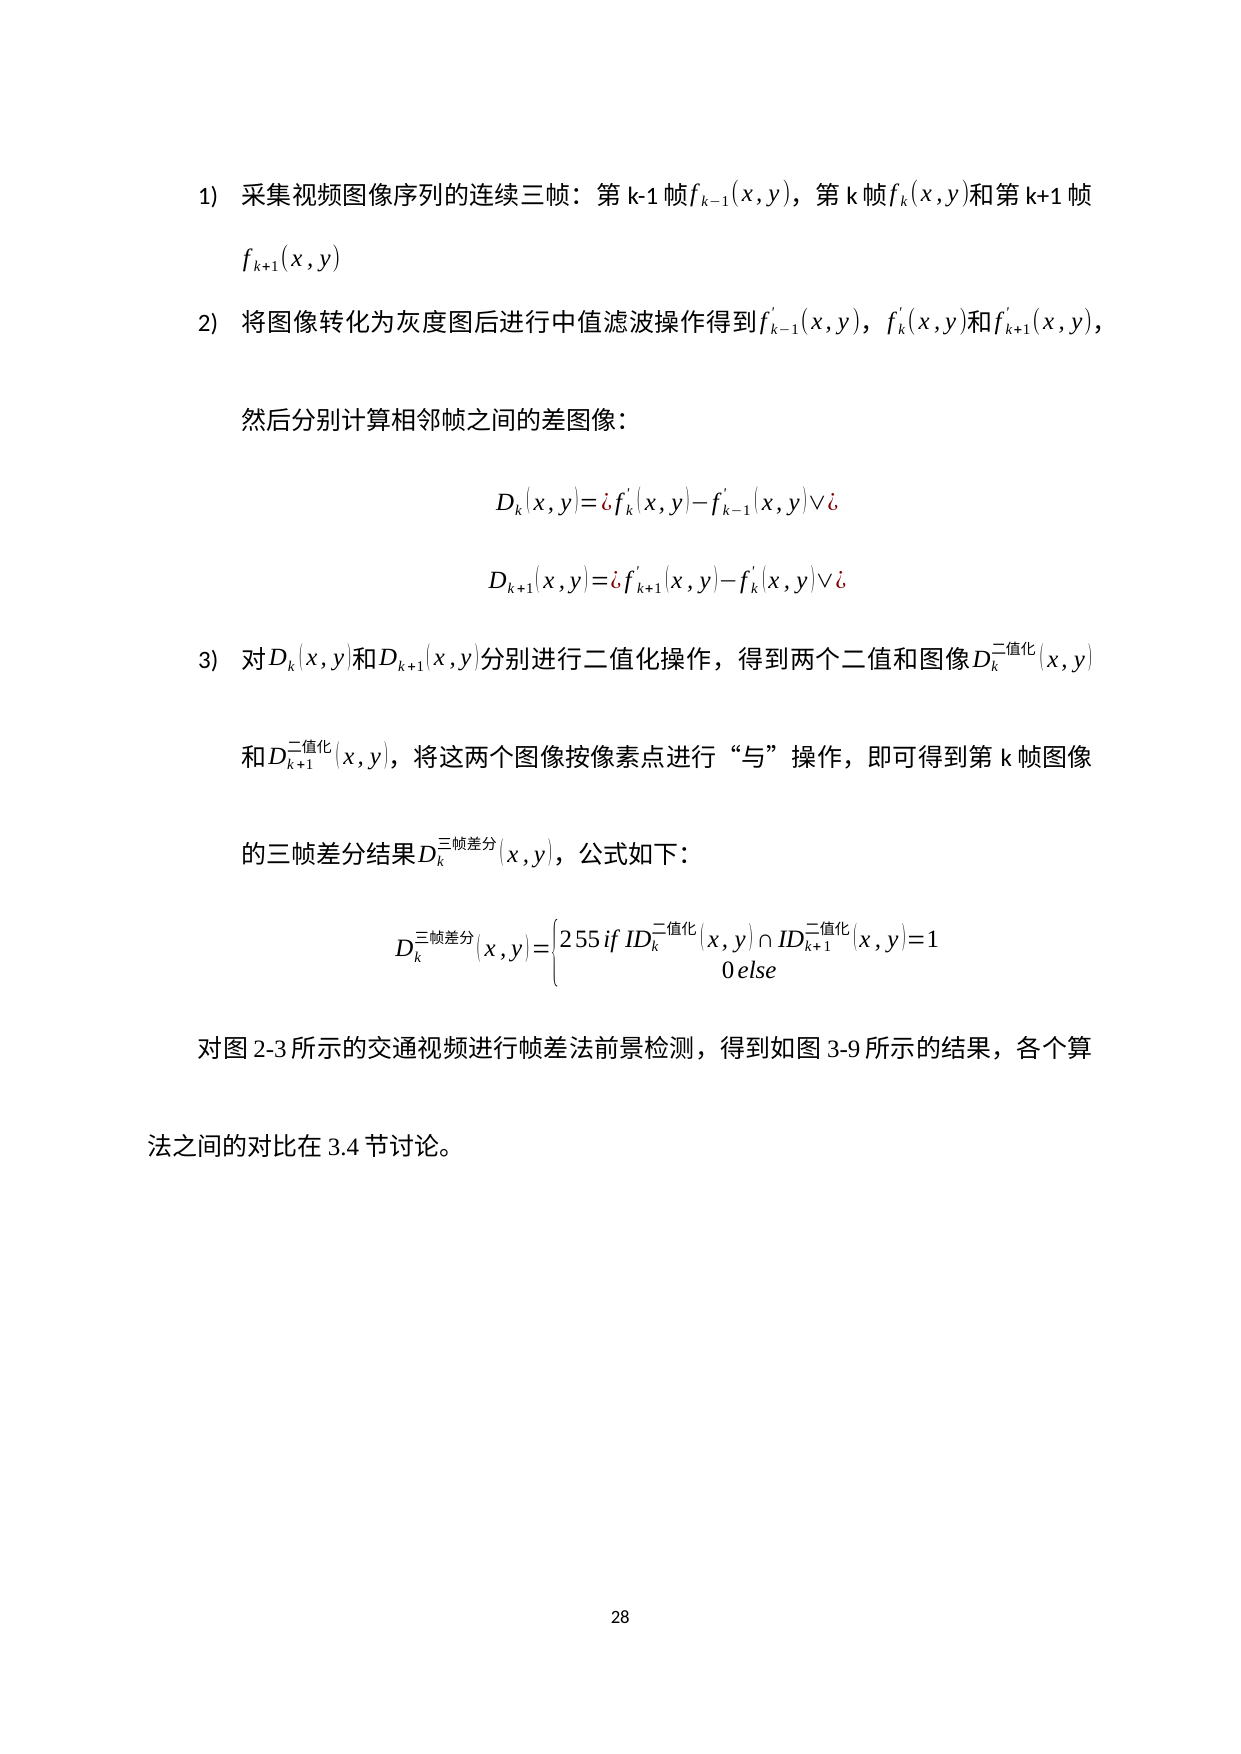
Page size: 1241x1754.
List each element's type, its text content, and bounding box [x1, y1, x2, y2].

text 对图2-3所示的交通视频进行帧差法前景检测，得到如图3-9所示的结果，各个算法之间的对比在3.4节讨论。 [148, 1014, 1092, 1177]
list 将图像转化为灰度图后进行中值滤波操作得到，和，然后分别计算相邻帧之间的差图像： [198, 288, 1092, 451]
list 采集视频图像序列的连续三帧：第k-1帧，第k帧和第k+1帧 [198, 161, 1092, 275]
list 对和分别进行二值化操作，得到两个二值和图像和，将这两个图像按像素点进行“与”操作，即可得到第k帧图像的三帧差分结果，公式如下： [198, 626, 1092, 886]
